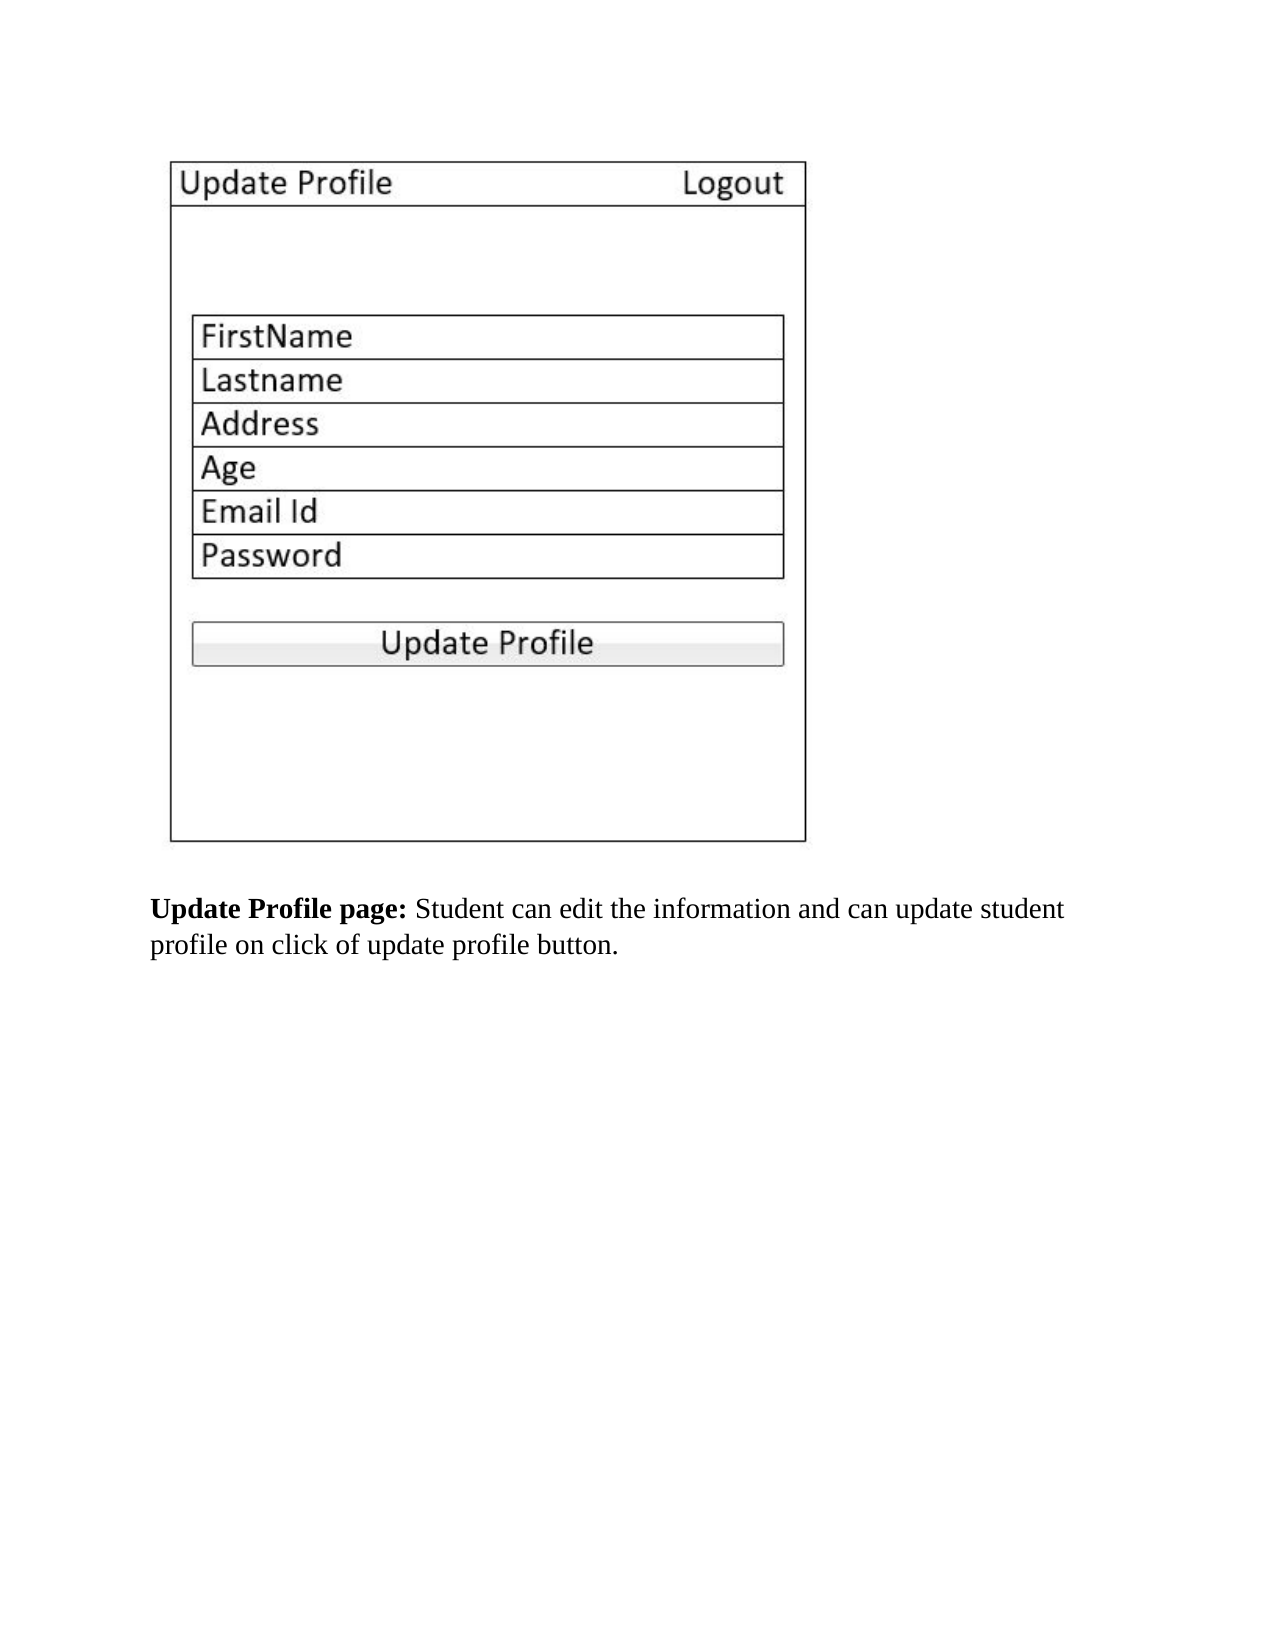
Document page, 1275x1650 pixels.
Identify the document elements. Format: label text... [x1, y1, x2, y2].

text Update Profile page: Student can edit the information and can update student profile on click of update profile button. [150, 891, 1125, 960]
picture [150, 150, 830, 872]
